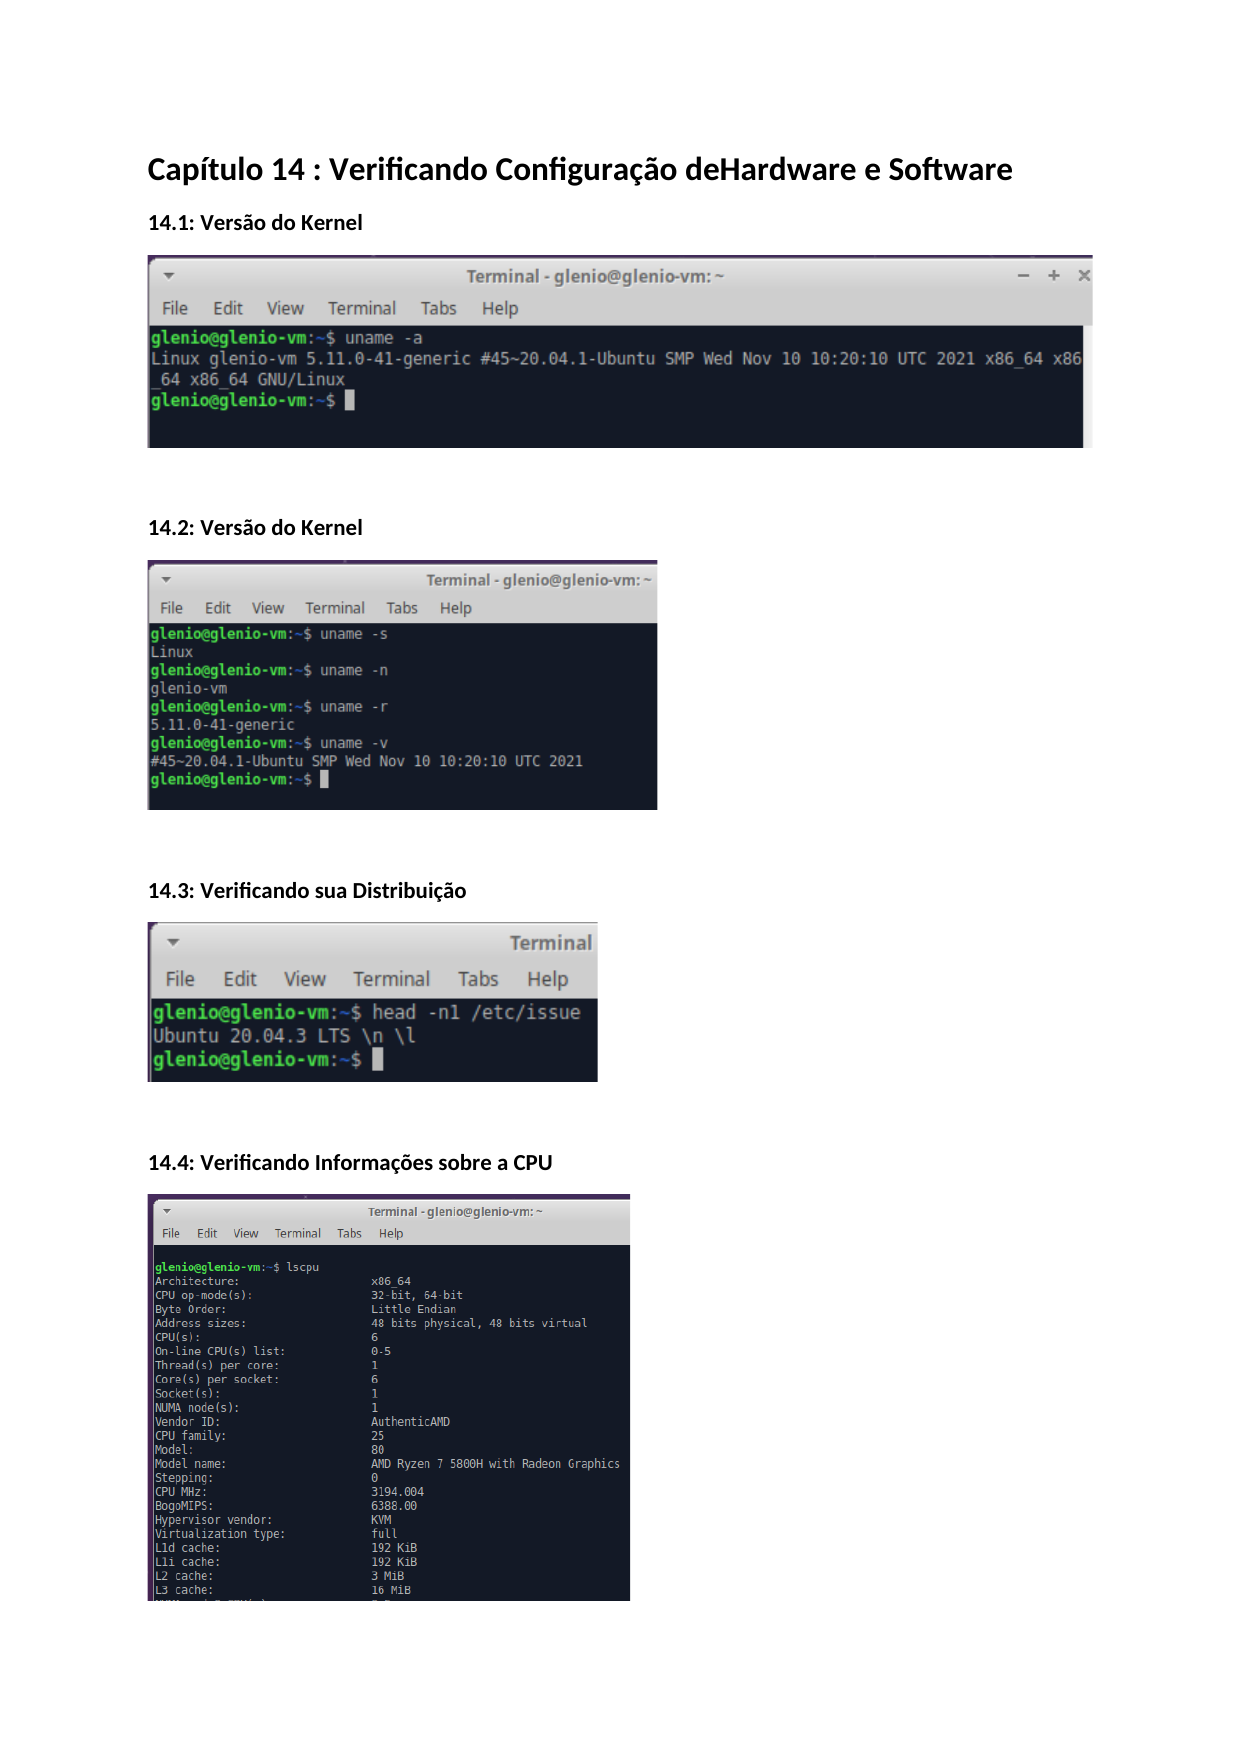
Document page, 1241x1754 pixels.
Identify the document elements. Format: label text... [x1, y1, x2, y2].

picture [147, 1194, 631, 1601]
picture [147, 922, 598, 1082]
picture [147, 560, 658, 810]
text 14.4: Verificando Informações sobre a CPU [148, 1148, 1093, 1176]
text Capítulo 14 : Verificando Configuração deHardware e Software [148, 148, 1093, 188]
text 14.2: Versão do Kernel [148, 513, 1093, 541]
picture [147, 255, 1093, 448]
text 14.3: Verificando sua Distribuição [148, 876, 1093, 904]
text 14.1: Versão do Kernel [148, 208, 1093, 236]
